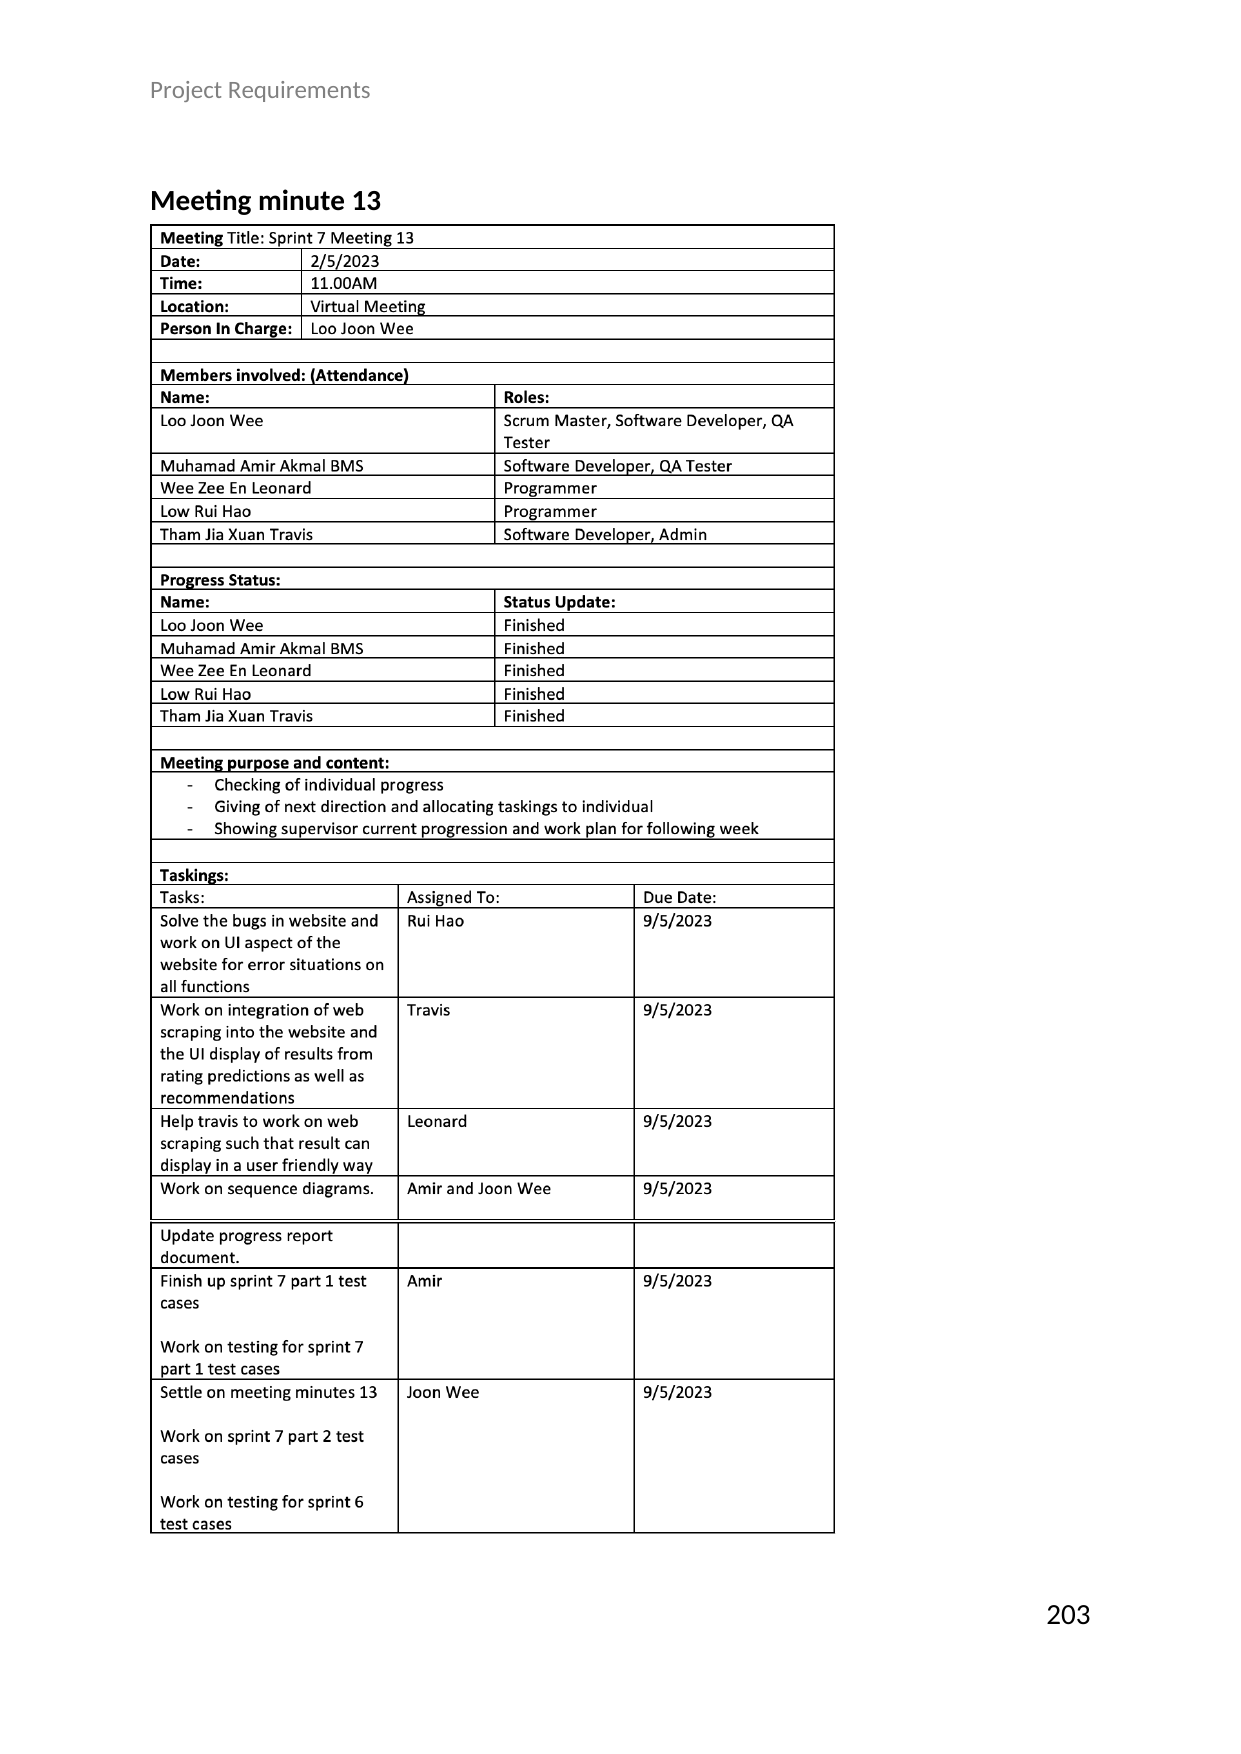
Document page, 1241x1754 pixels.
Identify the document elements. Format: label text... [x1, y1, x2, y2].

picture [150, 1221, 836, 1534]
picture [150, 224, 836, 1220]
subtitle Meeting minute 13 [150, 187, 1090, 216]
